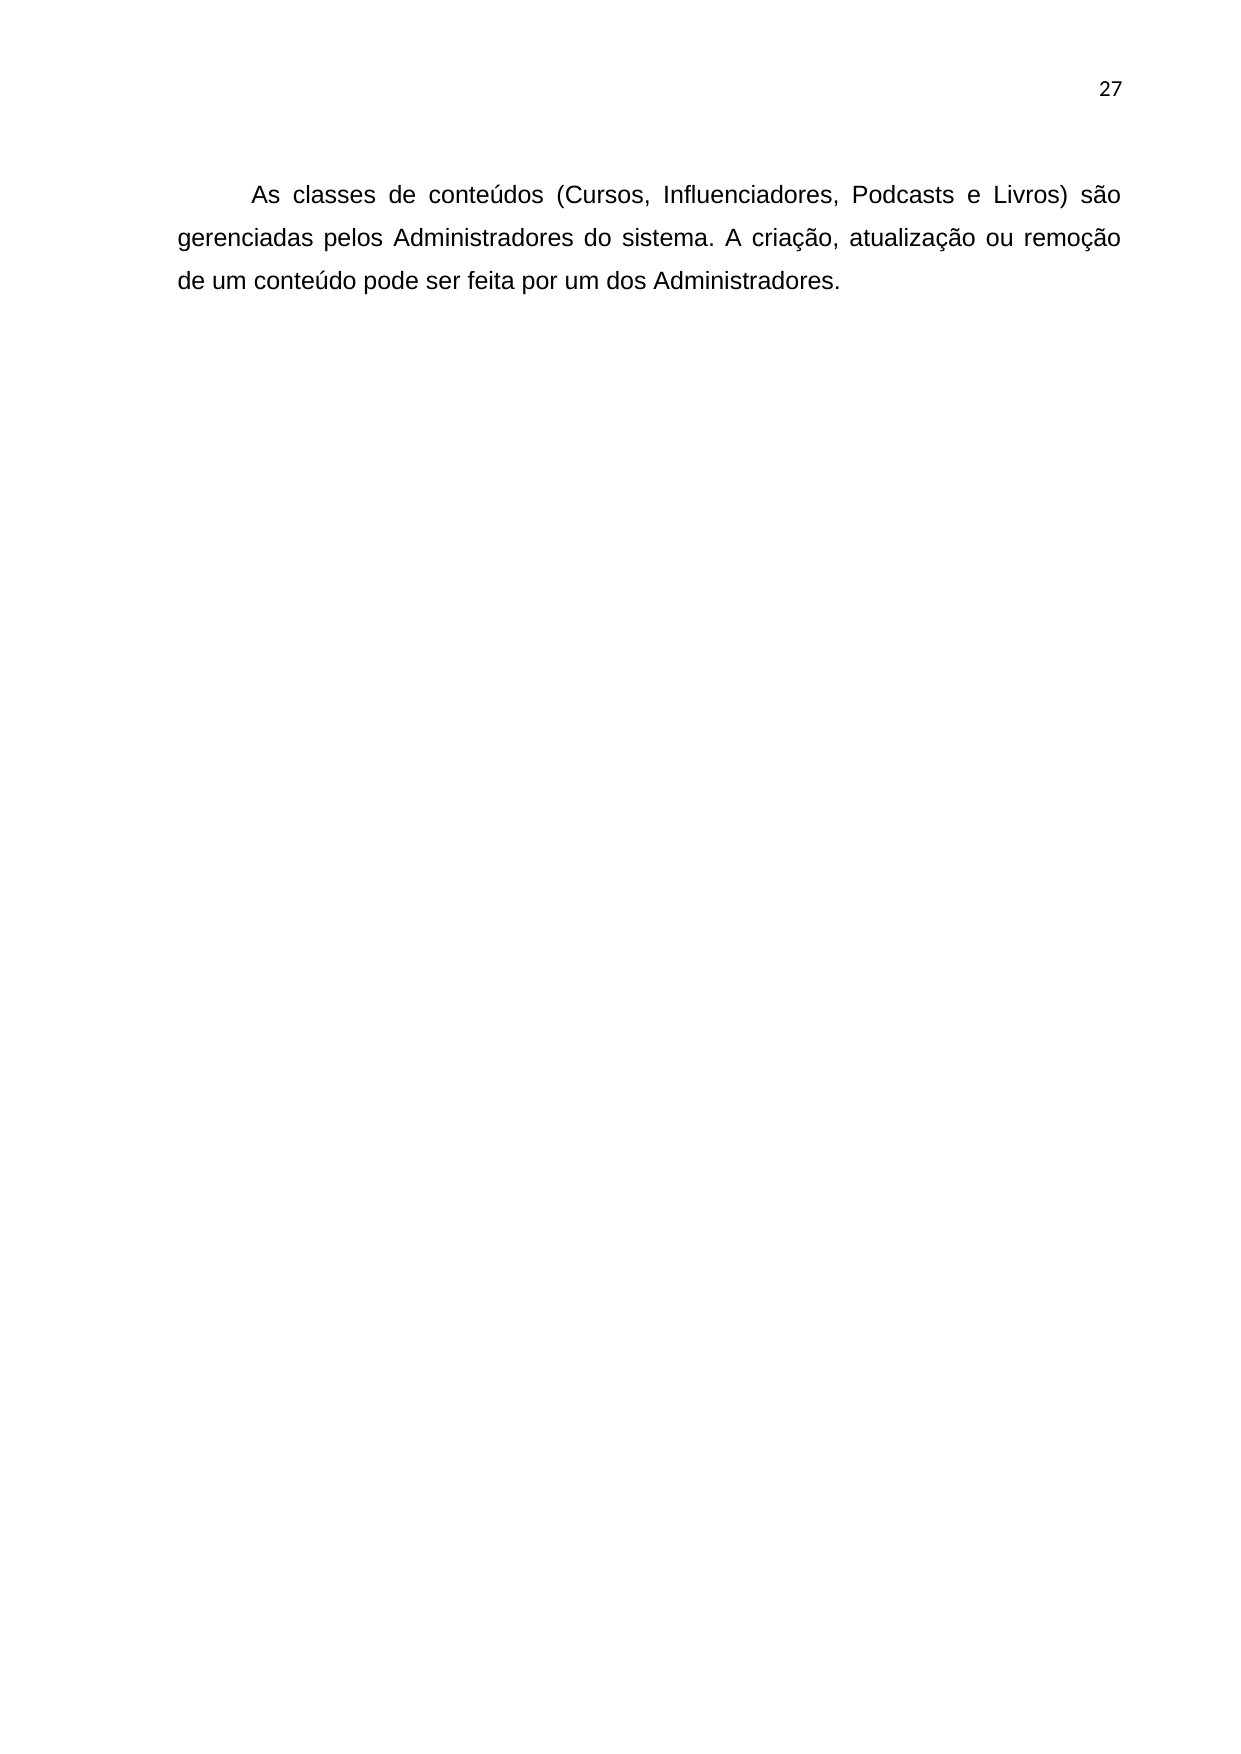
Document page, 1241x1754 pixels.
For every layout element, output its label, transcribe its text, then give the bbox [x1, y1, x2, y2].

text As classes de conteúdos (Cursos, Influenciadores, Podcasts e Livros) são gerenciadas pelos Administradores do sistema. A criação, atualização ou remoção de um conteúdo pode ser feita por um dos Administradores. [177, 179, 1122, 294]
